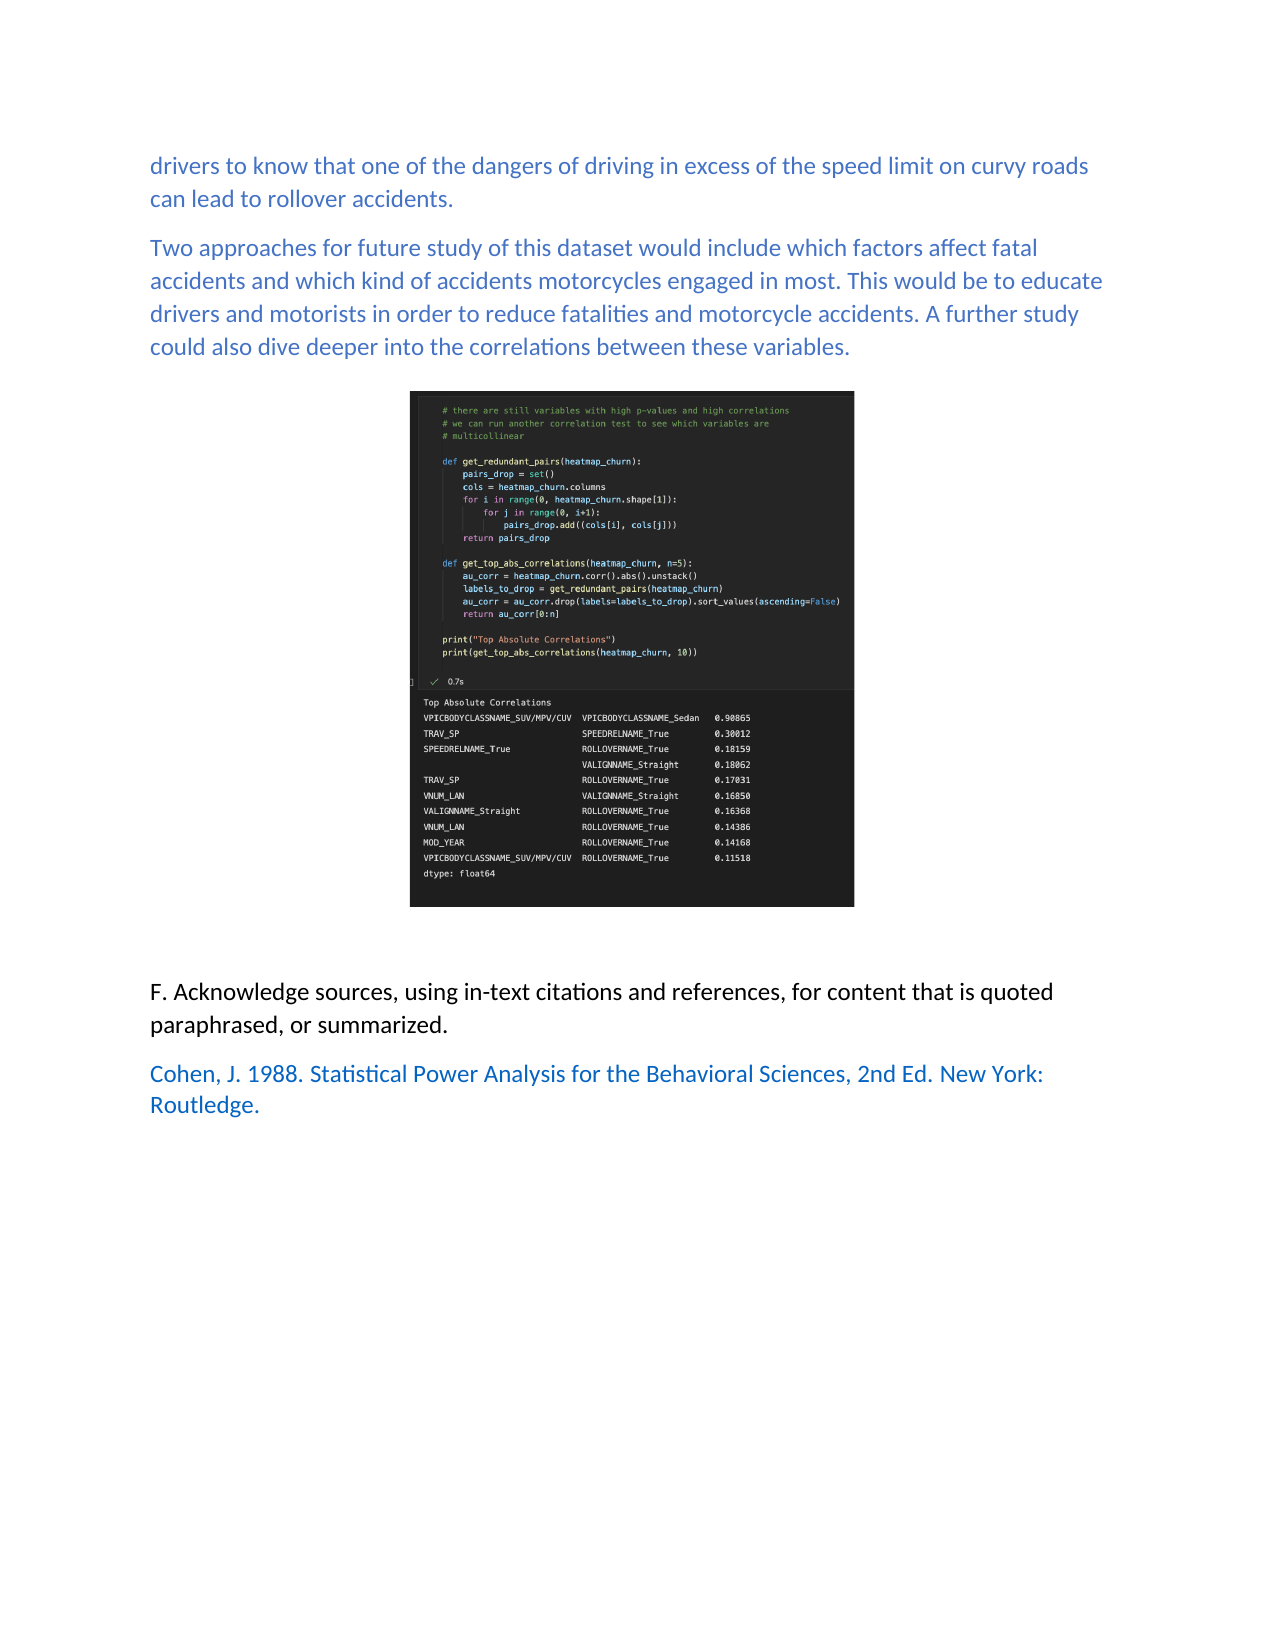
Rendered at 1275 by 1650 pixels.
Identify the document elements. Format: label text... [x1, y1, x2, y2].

text Cohen, J. 1988. Statistical Power Analysis for the Behavioral Sciences, 2nd Ed. New York: Routledge. [150, 1058, 1125, 1119]
text Two approaches for future study of this dataset would include which factors affect fatal accidents and which kind of accidents motorcycles engaged in most. This would be to educate drivers and motorists in order to reduce fatalities and motorcycle accidents. A further study could also dive deeper into the correlations between these variables. [150, 232, 1125, 362]
text F. Acknowledge sources, using in-text citations and references, for content that is quoted paraphrased, or summarized. [150, 976, 1125, 1039]
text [150, 150, 1125, 213]
picture [409, 391, 855, 907]
